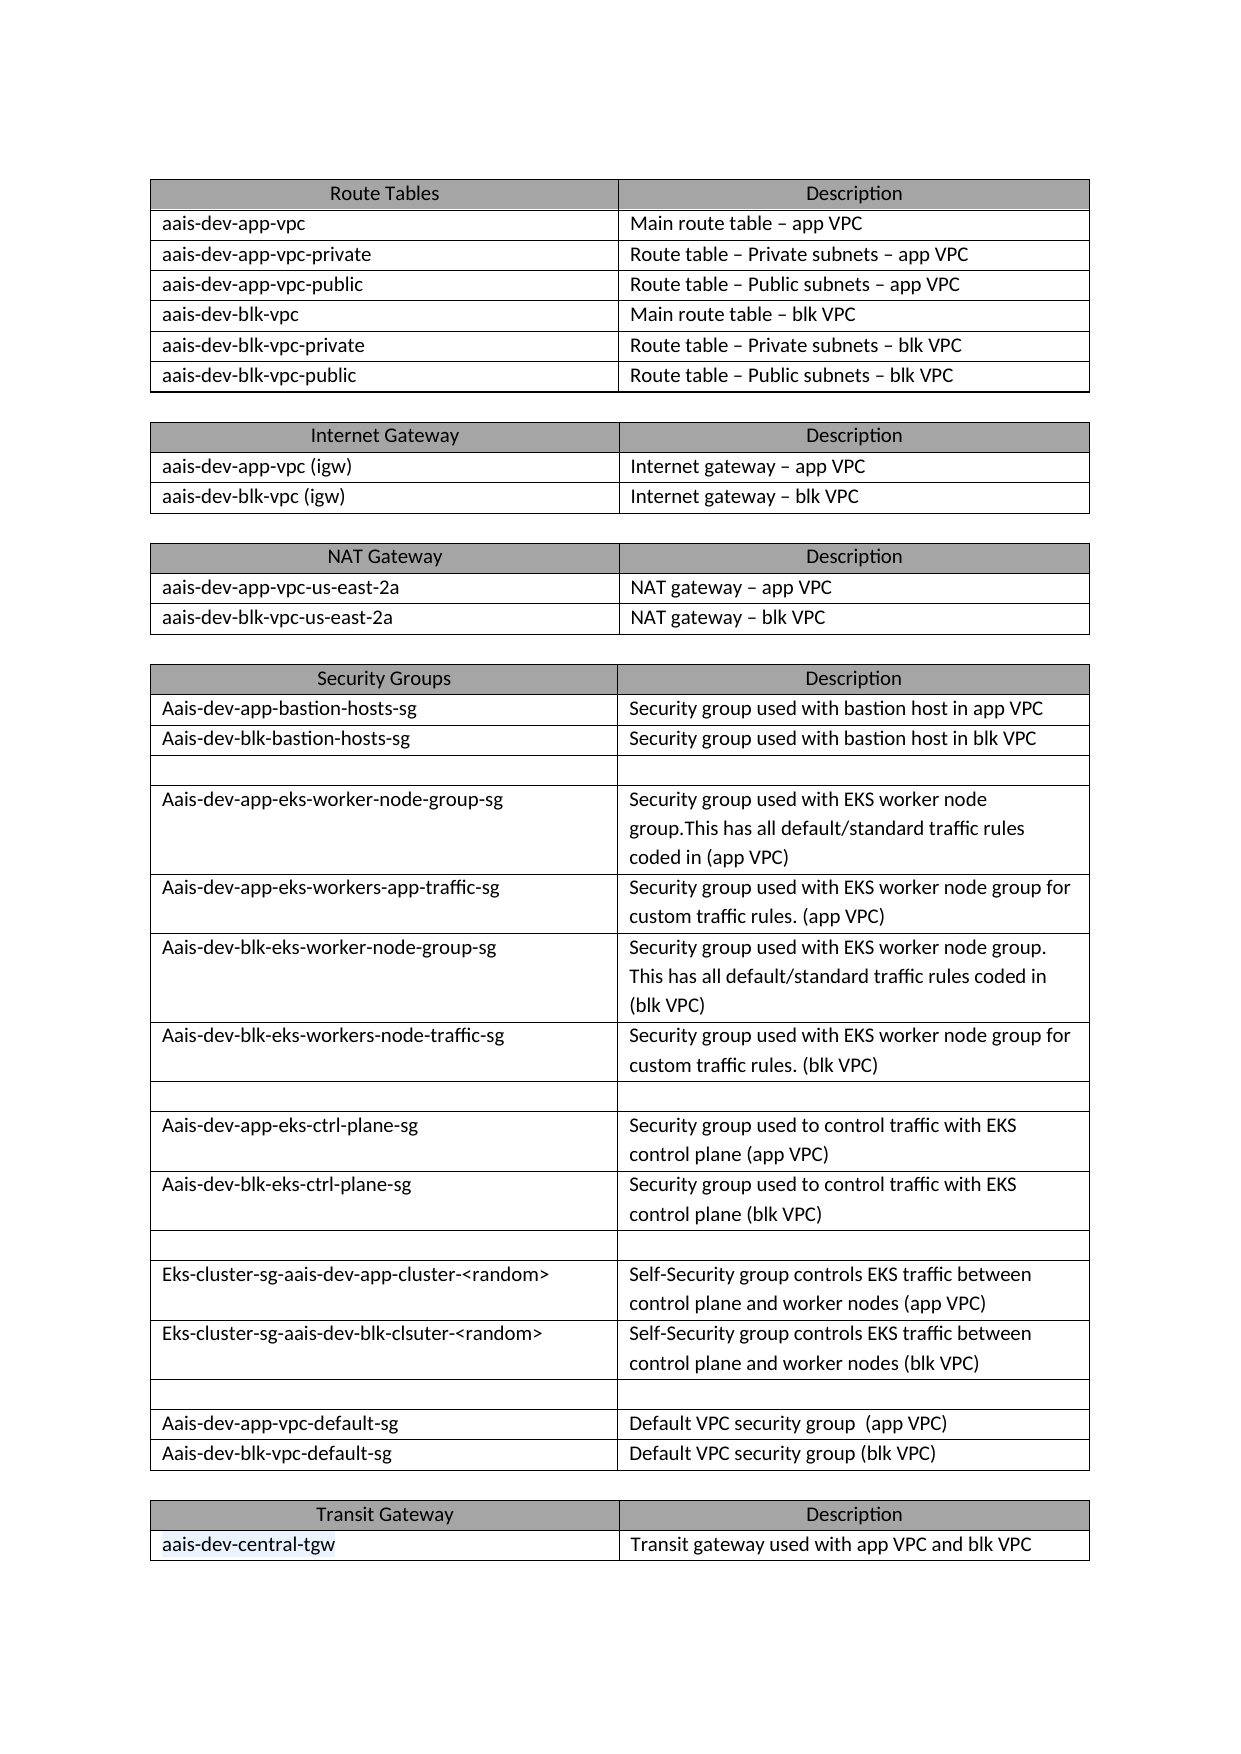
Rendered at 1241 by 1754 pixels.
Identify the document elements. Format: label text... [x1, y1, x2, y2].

table_cell Security group used with bastion host in app VPC [618, 695, 1089, 724]
table_cell aais-dev-blk-vpc-private [151, 332, 618, 361]
table_header Description [620, 1501, 1089, 1530]
table_header NAT Gateway [151, 544, 619, 573]
table_header Description [620, 423, 1089, 452]
table_cell aais-dev-app-vpc-public [151, 271, 618, 300]
table_cell Main route table – blk VPC [619, 301, 1089, 331]
table_cell Aais-dev-blk-bastion-hosts-sg [151, 726, 617, 755]
table_cell [151, 756, 617, 785]
table_header Description [619, 180, 1089, 209]
table_cell NAT gateway – app VPC [620, 574, 1089, 603]
table_cell Route table – Private subnets – blk VPC [619, 332, 1089, 361]
table_cell Security group used with EKS worker node group. This has all default/standard traffic rules coded in (blk VPC) [618, 934, 1089, 1022]
table_cell Security group used with EKS worker node group.This has all default/standard traffic rules coded in (app VPC) [618, 786, 1089, 873]
table_cell Transit gateway used with app VPC and blk VPC [620, 1531, 1089, 1560]
table_header Route Tables [151, 180, 618, 209]
table_cell aais-dev-app-vpc-us-east-2a [151, 574, 619, 603]
table_cell [151, 1231, 617, 1260]
table_cell aais-dev-app-vpc [151, 211, 618, 240]
table_cell Aais-dev-app-eks-worker-node-group-sg [151, 786, 617, 873]
table_cell [151, 1380, 617, 1409]
table_header Security Groups [151, 665, 617, 694]
table_cell Eks-cluster-sg-aais-dev-blk-clsuter-<random> [151, 1321, 617, 1379]
table_cell Default VPC security group (blk VPC) [618, 1440, 1089, 1469]
table_header Description [618, 665, 1089, 694]
table_cell Security group used to control traffic with EKS control plane (blk VPC) [618, 1172, 1089, 1230]
table_cell aais-dev-central-tgw [151, 1531, 619, 1560]
table_cell Security group used with bastion host in blk VPC [618, 726, 1089, 755]
table_cell [151, 1082, 617, 1111]
table_cell Self-Security group controls EKS traffic between control plane and worker nodes (app VPC) [618, 1261, 1089, 1319]
table_cell Self-Security group controls EKS traffic between control plane and worker nodes (blk VPC) [618, 1321, 1089, 1379]
table_cell aais-dev-blk-vpc-public [151, 362, 618, 391]
table_cell aais-dev-blk-vpc-us-east-2a [151, 604, 619, 634]
table_cell NAT gateway – blk VPC [620, 604, 1089, 634]
table_cell [618, 756, 1089, 785]
table_cell Default VPC security group (app VPC) [618, 1410, 1089, 1439]
table_cell Route table – Private subnets – app VPC [619, 241, 1089, 270]
table_cell Aais-dev-app-eks-ctrl-plane-sg [151, 1112, 617, 1171]
table_cell aais-dev-app-vpc (igw) [151, 453, 619, 482]
table_header Internet Gateway [151, 423, 619, 452]
table_cell Security group used to control traffic with EKS control plane (app VPC) [618, 1112, 1089, 1171]
table_cell Aais-dev-app-bastion-hosts-sg [151, 695, 617, 724]
table_header Transit Gateway [151, 1501, 619, 1530]
table_cell Aais-dev-blk-eks-worker-node-group-sg [151, 934, 617, 1022]
table_cell Security group used with EKS worker node group for custom traffic rules. (app VPC) [618, 875, 1089, 933]
table_cell [618, 1082, 1089, 1111]
table_cell aais-dev-blk-vpc (igw) [151, 483, 619, 512]
table_cell Aais-dev-blk-eks-ctrl-plane-sg [151, 1172, 617, 1230]
table_cell Internet gateway – blk VPC [620, 483, 1089, 512]
table_cell Route table – Public subnets – app VPC [619, 271, 1089, 300]
table_cell Internet gateway – app VPC [620, 453, 1089, 482]
table_cell Aais-dev-blk-eks-workers-node-traffic-sg [151, 1023, 617, 1081]
table_cell Route table – Public subnets – blk VPC [619, 362, 1089, 391]
table_cell Eks-cluster-sg-aais-dev-app-cluster-<random> [151, 1261, 617, 1319]
table_cell aais-dev-app-vpc-private [151, 241, 618, 270]
table_cell [618, 1380, 1089, 1409]
table_cell [618, 1231, 1089, 1260]
table_cell Aais-dev-app-vpc-default-sg [151, 1410, 617, 1439]
table_cell Aais-dev-app-eks-workers-app-traffic-sg [151, 875, 617, 933]
table_cell Main route table – app VPC [619, 211, 1089, 240]
table_cell Security group used with EKS worker node group for custom traffic rules. (blk VPC) [618, 1023, 1089, 1081]
table_header Description [620, 544, 1089, 573]
table_cell Aais-dev-blk-vpc-default-sg [151, 1440, 617, 1469]
table_cell aais-dev-blk-vpc [151, 301, 618, 331]
